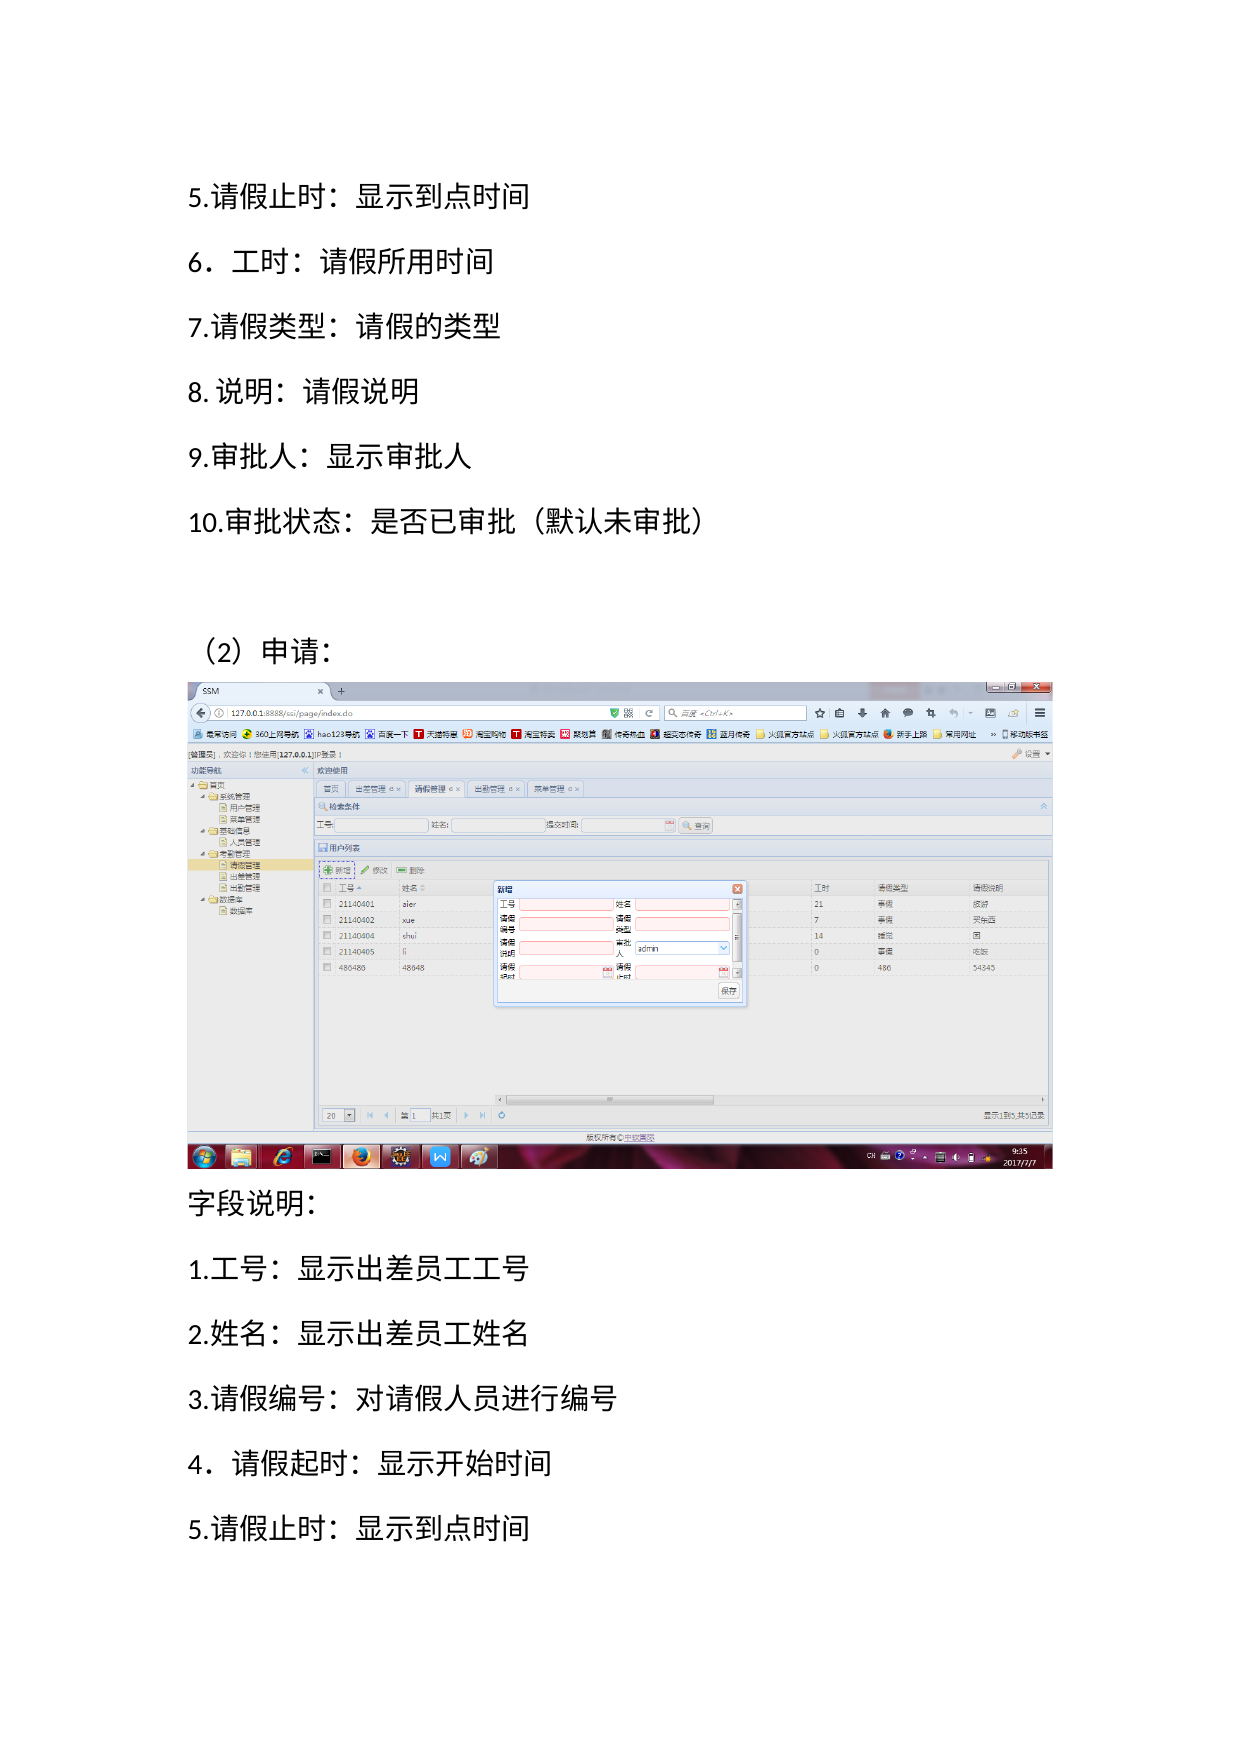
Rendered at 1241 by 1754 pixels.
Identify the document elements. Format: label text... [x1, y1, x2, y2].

text 10.审批状态：是否已审批（默认未审批） [187, 487, 1053, 552]
text 2.姓名：显示出差员工姓名 [187, 1299, 1053, 1364]
text 6．工时：请假所用时间 [187, 227, 1053, 292]
text 3.请假编号：对请假人员进行编号 [187, 1364, 1053, 1429]
text 5.请假止时：显示到点时间 [187, 1494, 1053, 1559]
picture [187, 682, 1053, 1169]
text 1.工号：显示出差员工工号 [187, 1234, 1053, 1299]
text 4．请假起时：显示开始时间 [187, 1429, 1053, 1494]
text 9.审批人：显示审批人 [187, 422, 1053, 487]
text 5.请假止时：显示到点时间 [187, 162, 1053, 227]
text 7.请假类型：请假的类型 [187, 292, 1053, 357]
text （2）申请： [187, 617, 1053, 682]
text 字段说明： [187, 1169, 1053, 1234]
text 8. 说明：请假说明 [187, 357, 1053, 422]
